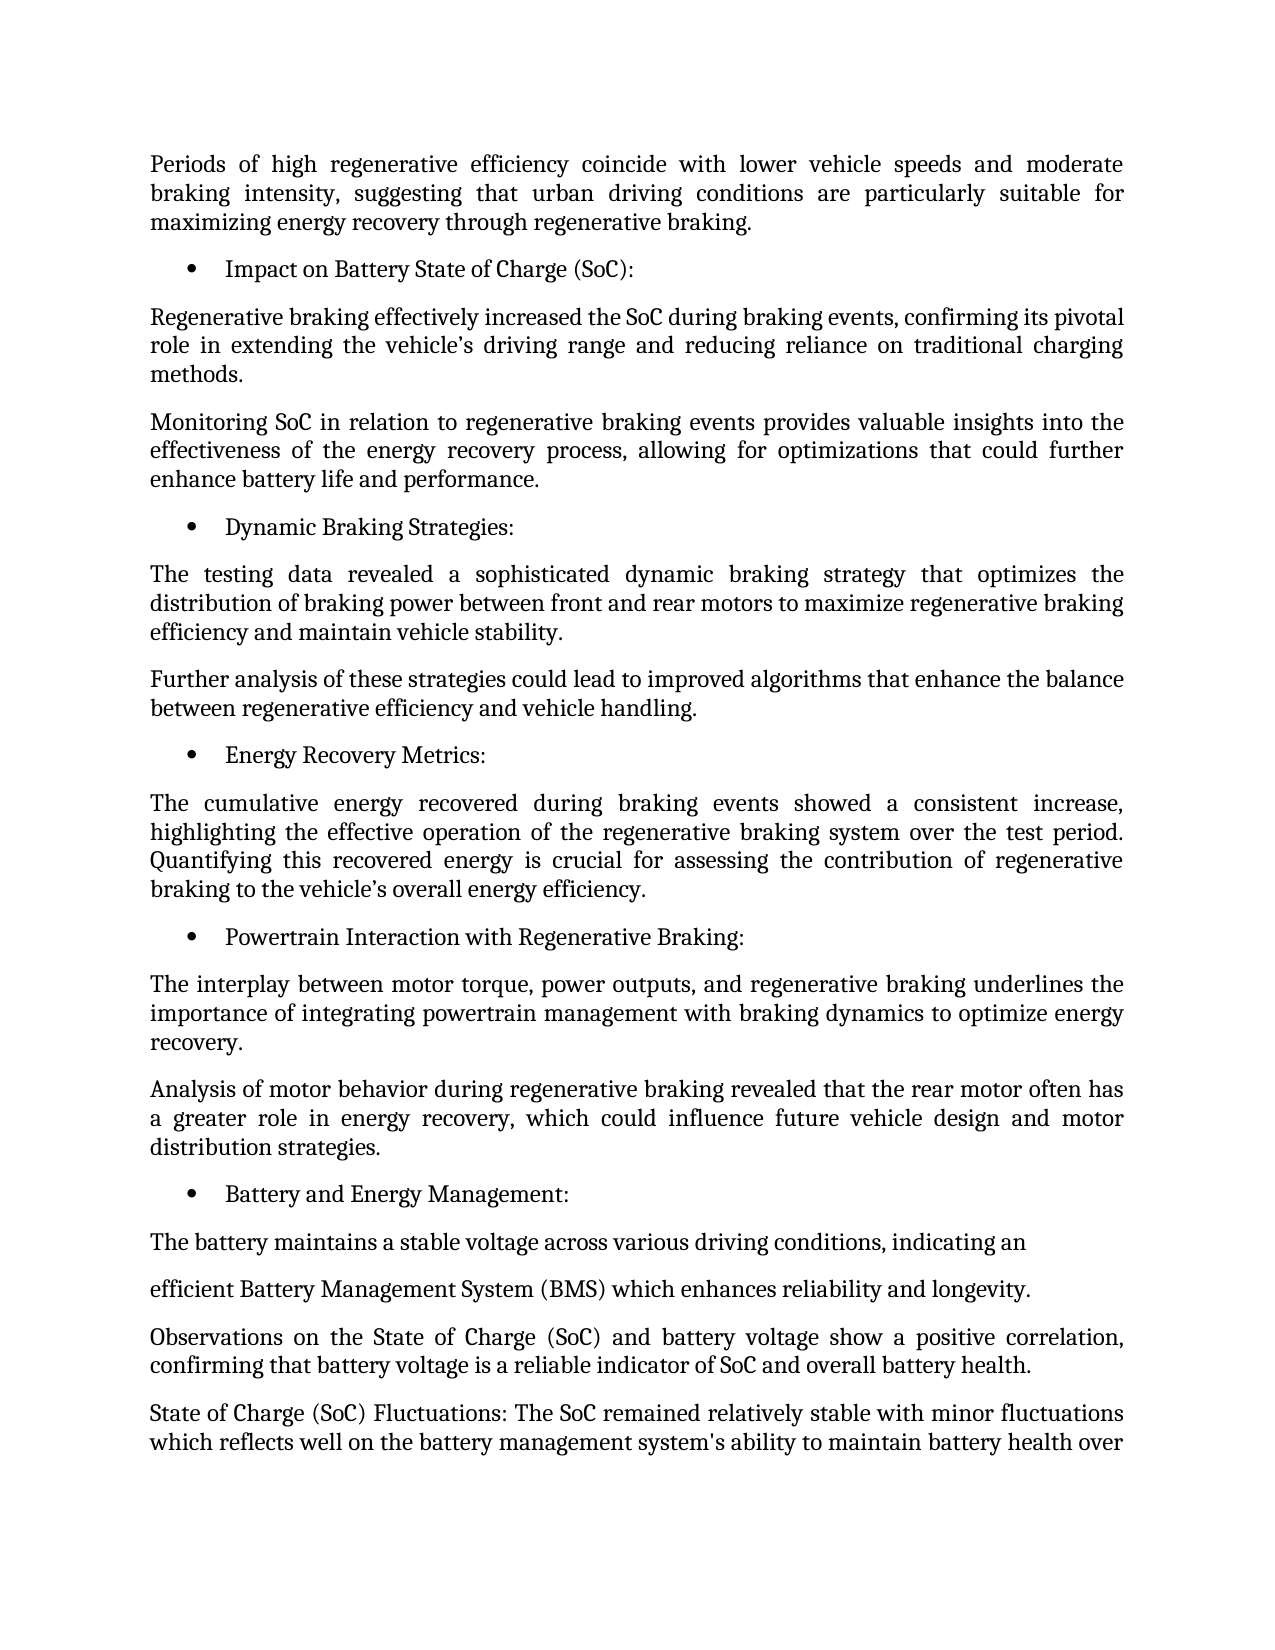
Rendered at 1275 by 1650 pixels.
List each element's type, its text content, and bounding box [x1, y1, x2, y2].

text The testing data revealed a sophisticated dynamic braking strategy that optimizes the distribution of braking power between front and rear motors to maximize regenerative braking efficiency and maintain vehicle stability. [150, 560, 1125, 646]
list Energy Recovery Metrics: [187, 741, 1125, 770]
text The battery maintains a stable voltage across various driving conditions, indicating an [150, 1227, 1125, 1256]
list Dynamic Braking Strategies: [187, 512, 1125, 541]
text Further analysis of these strategies could lead to improved algorithms that enhance the balance between regenerative efficiency and vehicle handling. [150, 665, 1125, 722]
text Monitoring SoC in relation to regenerative braking events provides valuable insights into the effectiveness of the energy recovery process, allowing for optimizations that could further enhance battery life and performance. [150, 407, 1125, 494]
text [150, 1399, 1125, 1456]
list Powertrain Interaction with Regenerative Braking: [187, 922, 1125, 951]
list Battery and Energy Management: [187, 1180, 1125, 1209]
text Analysis of motor behavior during regenerative braking revealed that the rear motor often has a greater role in energy recovery, which could influence future vehicle design and motor distribution strategies. [150, 1075, 1125, 1161]
text Periods of high regenerative efficiency coincide with lower vehicle speeds and moderate braking intensity, suggesting that urban driving conditions are particularly suitable for maximizing energy recovery through regenerative braking. [150, 150, 1125, 236]
text The cumulative energy recovered during braking events showed a consistent increase, highlighting the effective operation of the regenerative braking system over the test period. Quantifying this recovered energy is crucial for assessing the contribution of regenerative braking to the vehicle’s overall energy efficiency. [150, 789, 1125, 904]
list Impact on Battery State of Charge (SoC): [187, 255, 1125, 284]
text Observations on the State of Charge (SoC) and battery voltage show a positive correlation, confirming that battery voltage is a reliable indicator of SoC and overall battery health. [150, 1322, 1125, 1380]
text Regenerative braking effectively increased the SoC during braking events, confirming its pivotal role in extending the vehicle’s driving range and reducing reliance on traditional charging methods. [150, 302, 1125, 389]
text The interplay between motor torque, power outputs, and regenerative braking underlines the importance of integrating powertrain management with braking dynamics to optimize energy recovery. [150, 970, 1125, 1056]
text efficient Battery Management System (BMS) which enhances reliability and longevity. [150, 1275, 1125, 1304]
